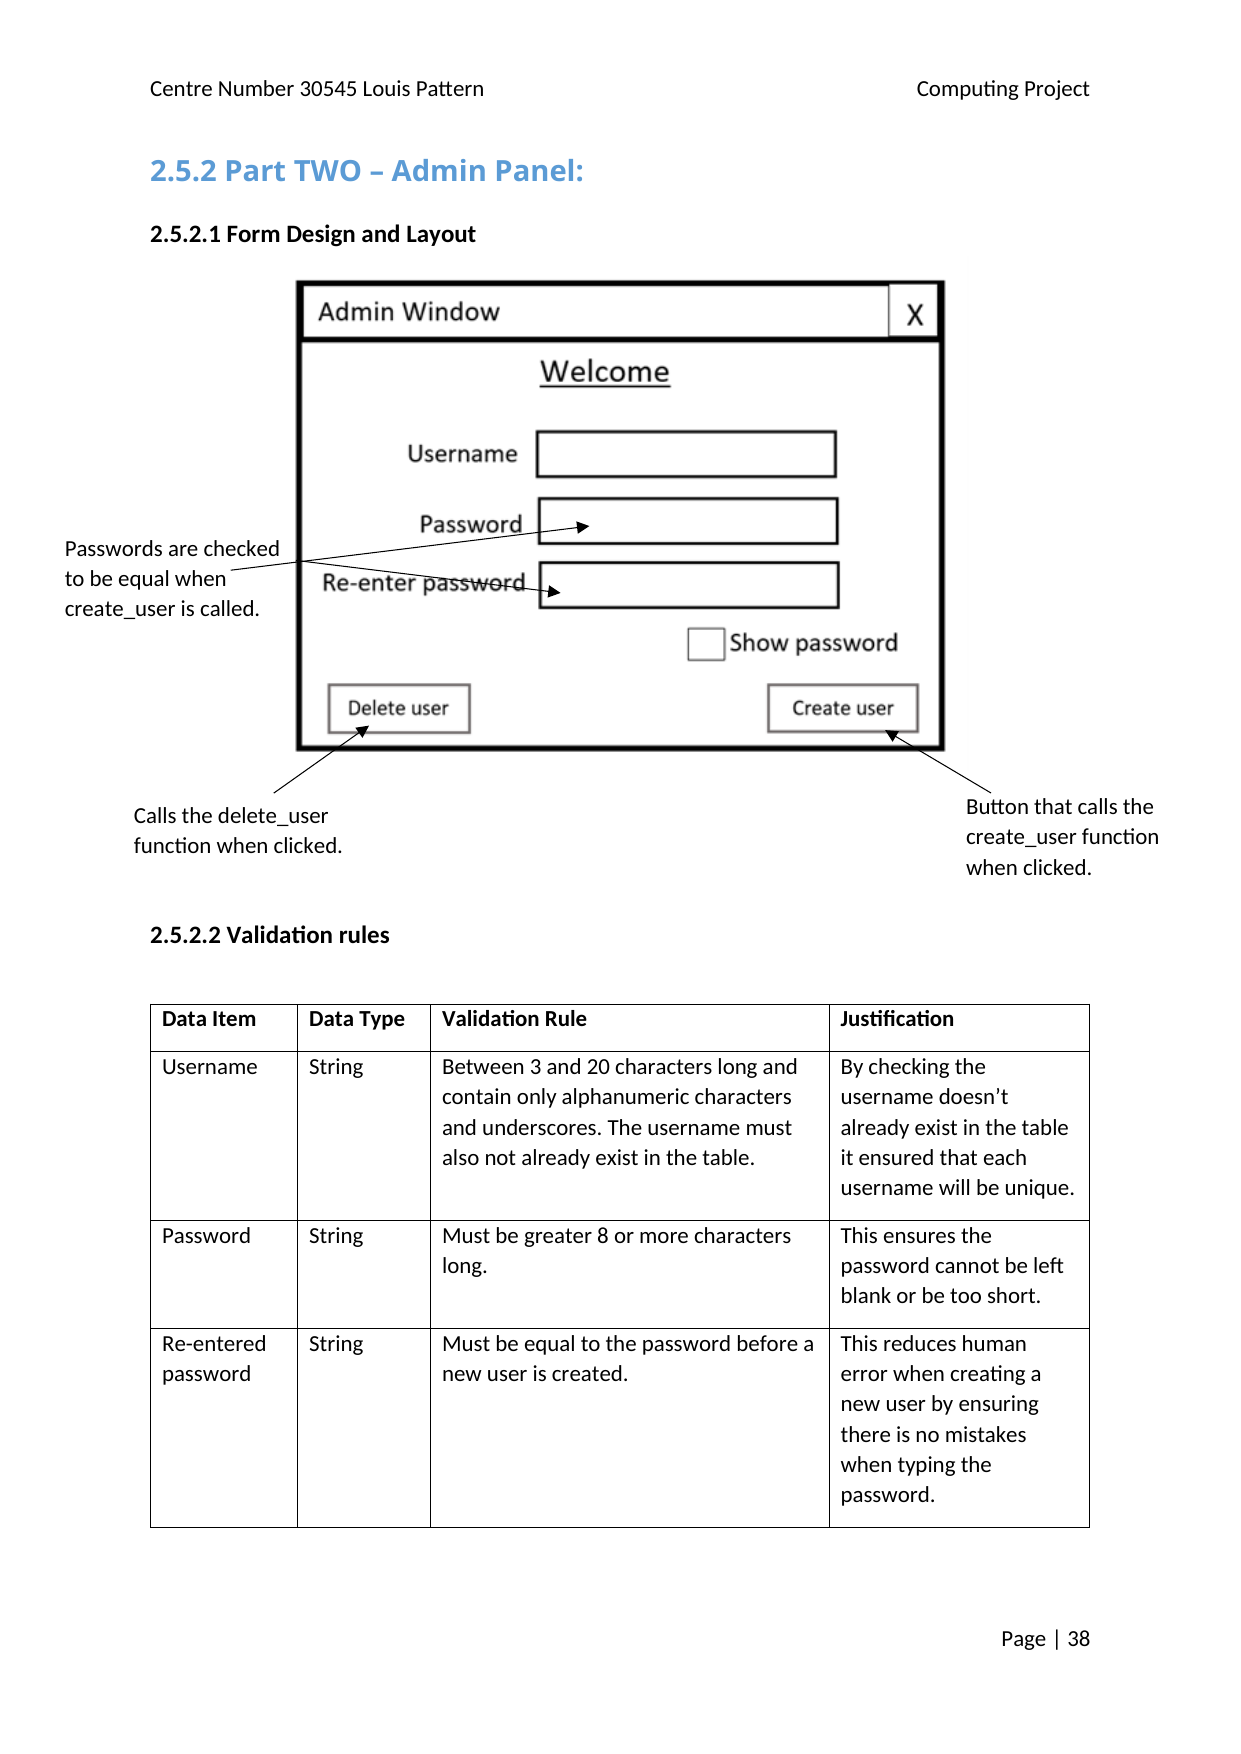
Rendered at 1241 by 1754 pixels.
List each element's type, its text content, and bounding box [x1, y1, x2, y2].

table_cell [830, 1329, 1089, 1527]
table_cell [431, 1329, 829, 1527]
subtitle 2.5.2.1 Form Design and Layout [150, 218, 1090, 248]
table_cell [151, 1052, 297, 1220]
picture [271, 256, 969, 771]
subtitle 2.5.2.2 Validation rules [150, 919, 1090, 950]
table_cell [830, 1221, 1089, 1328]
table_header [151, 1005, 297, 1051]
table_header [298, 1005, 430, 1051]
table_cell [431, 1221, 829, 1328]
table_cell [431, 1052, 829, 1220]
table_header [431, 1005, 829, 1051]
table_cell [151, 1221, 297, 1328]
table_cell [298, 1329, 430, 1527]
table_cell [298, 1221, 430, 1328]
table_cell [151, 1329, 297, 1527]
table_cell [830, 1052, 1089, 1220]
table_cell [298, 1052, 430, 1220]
subtitle 2.5.2 Part TWO – Admin Panel: [150, 150, 1090, 190]
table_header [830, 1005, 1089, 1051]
